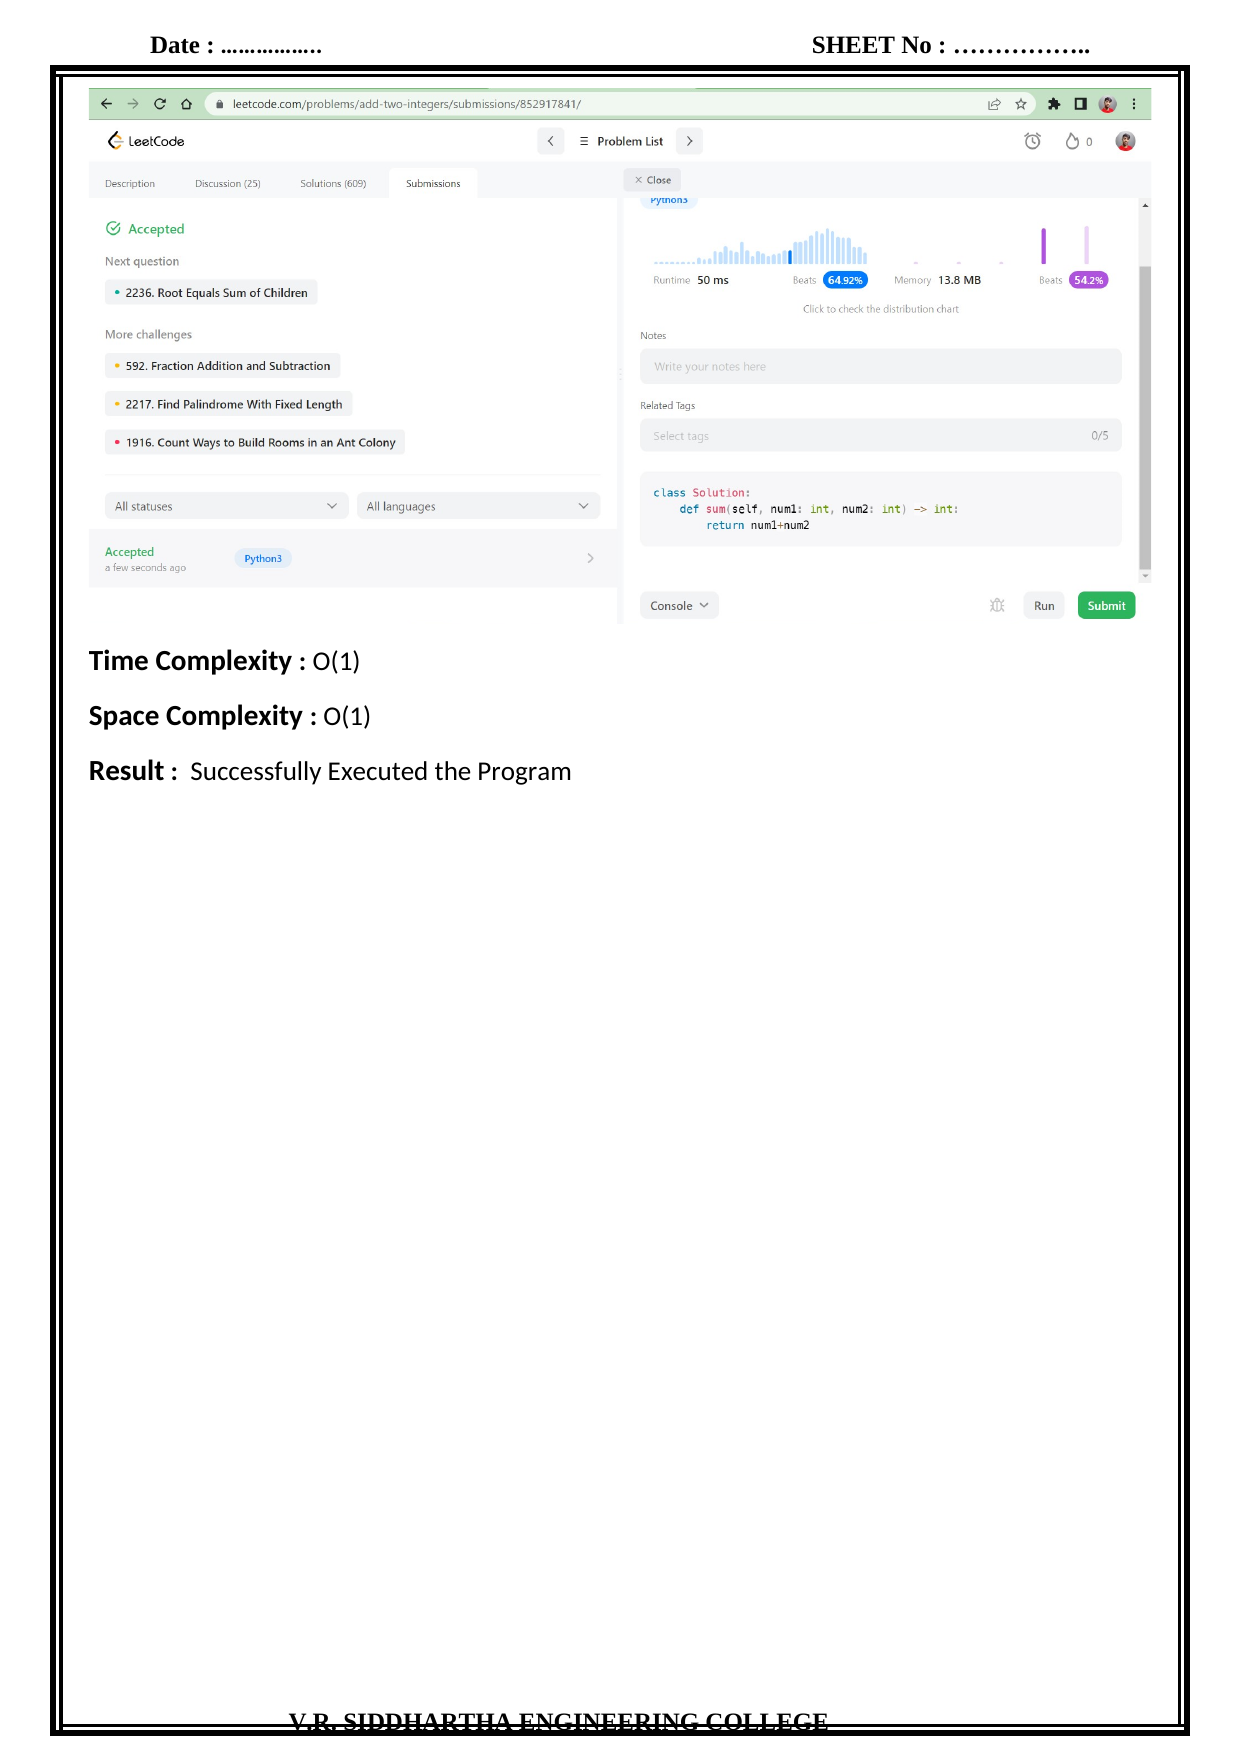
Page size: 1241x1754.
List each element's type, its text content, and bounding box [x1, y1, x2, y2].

text Space Complexity : O(1) [89, 697, 1152, 733]
picture [88, 88, 1152, 624]
text Result : Successfully Executed the Program [89, 752, 1152, 788]
text Time Complexity : O(1) [89, 642, 1152, 678]
